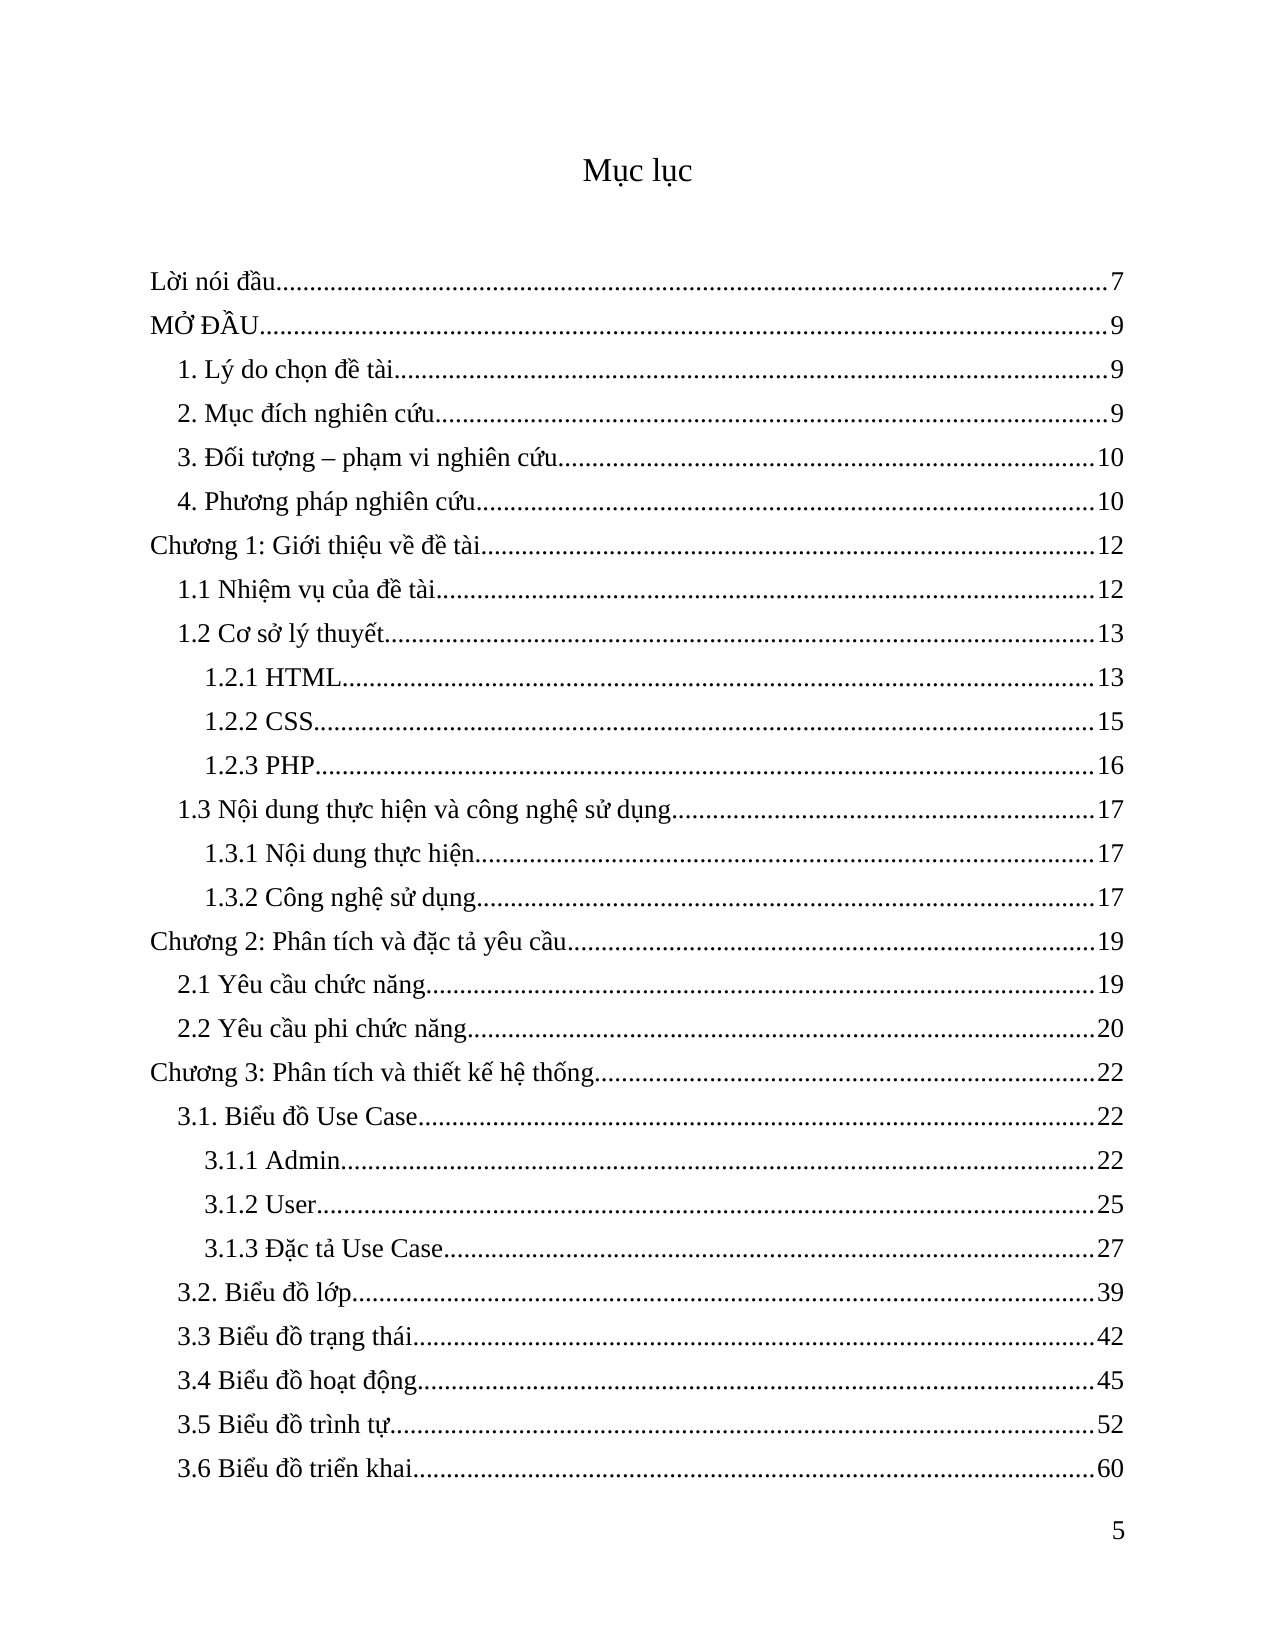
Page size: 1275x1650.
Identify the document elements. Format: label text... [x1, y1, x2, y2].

text Mục lục [150, 150, 1125, 188]
